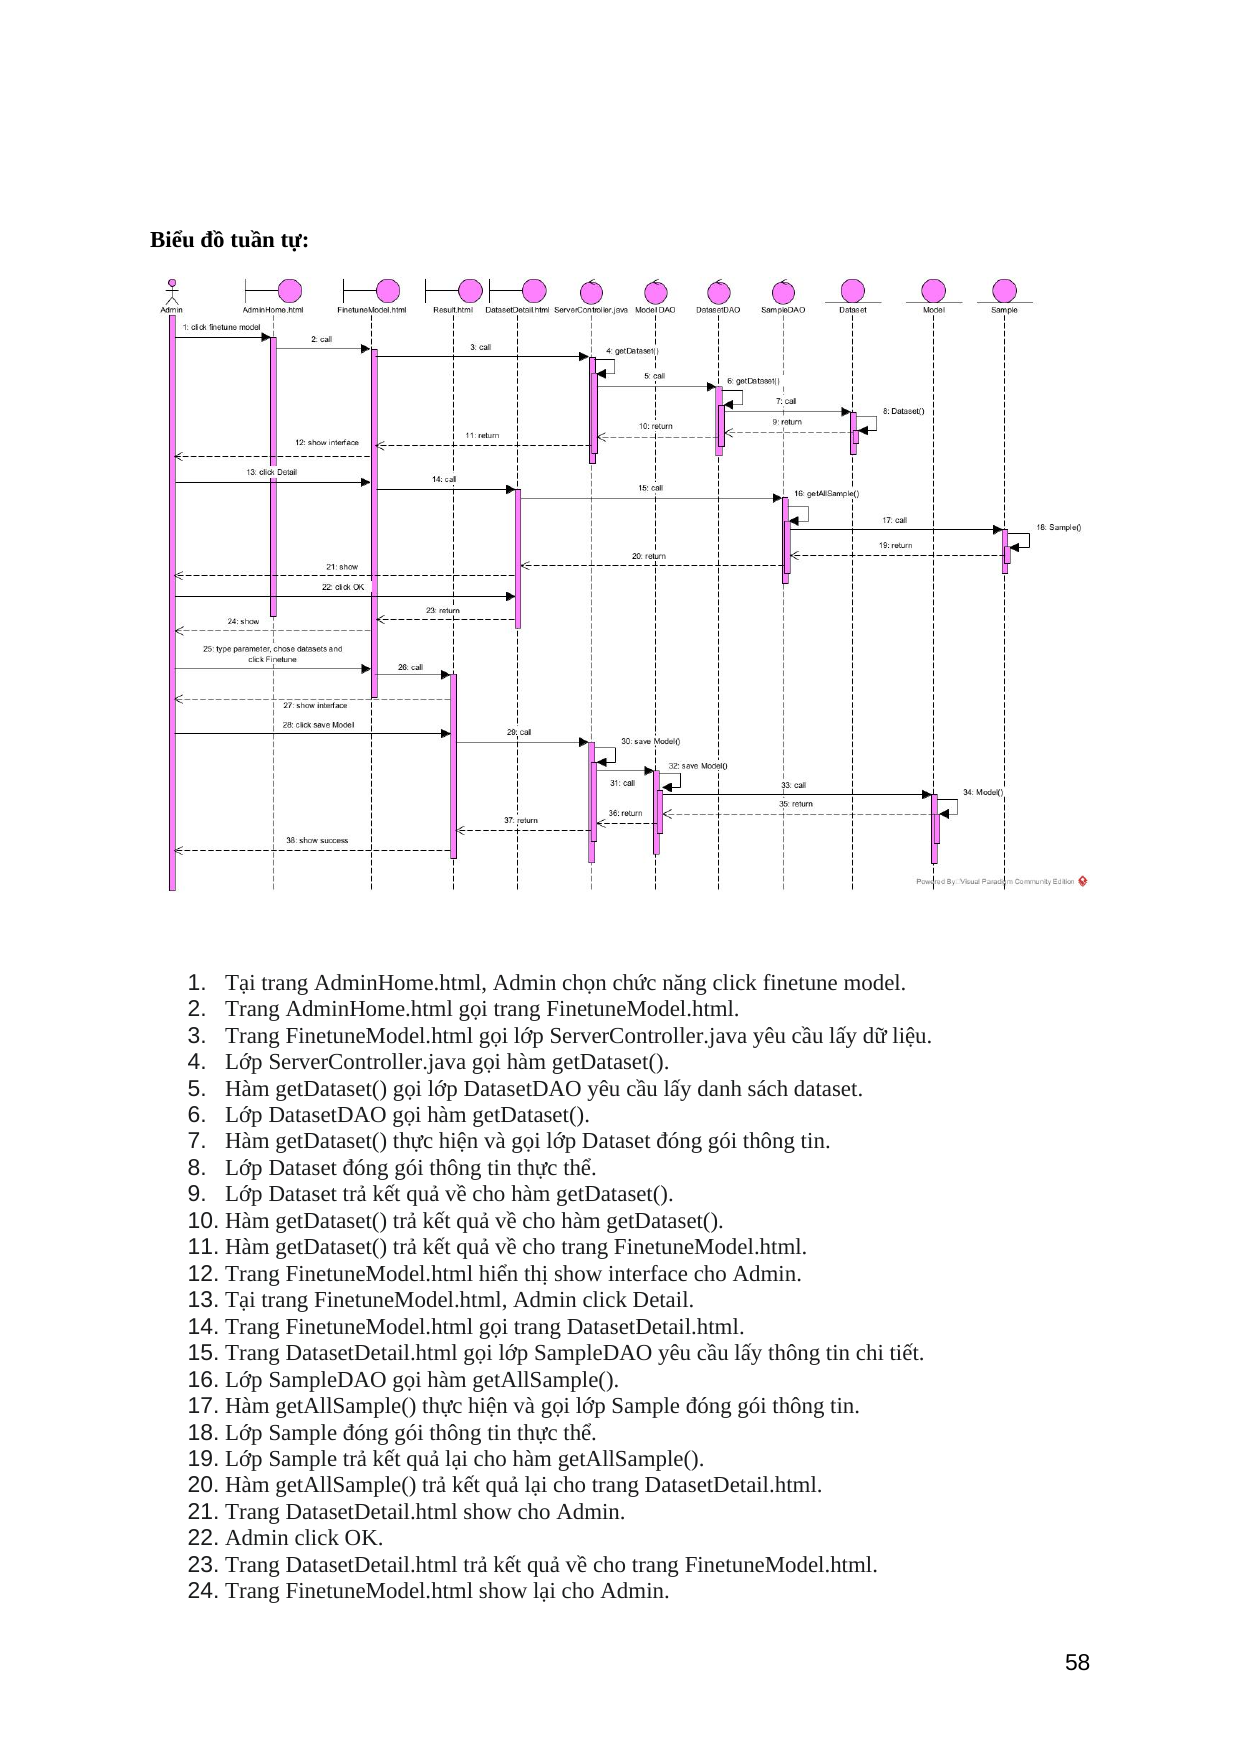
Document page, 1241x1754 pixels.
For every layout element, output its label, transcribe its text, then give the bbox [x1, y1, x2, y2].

list Hàm getAllSample() thực hiện và gọi lớp Sample đóng gói thông tin. [187, 1392, 1090, 1418]
list Hàm getDataset() trả kết quả về cho trang FinetuneModel.html. [187, 1233, 1090, 1260]
list Trang AdminHome.html gọi trang FinetuneModel.html. [187, 995, 1090, 1022]
list Trang DatasetDetail.html show cho Admin. [187, 1498, 1090, 1524]
picture [150, 277, 1091, 893]
list Lớp Dataset đóng gói thông tin thực thể. [187, 1154, 1090, 1180]
list Lớp Sample đóng gói thông tin thực thể. [187, 1418, 1090, 1445]
list Trang FinetuneModel.html hiển thị show interface cho Admin. [187, 1260, 1090, 1286]
list Lớp DatasetDAO gọi hàm getDataset(). [187, 1101, 1090, 1127]
list Hàm getAllSample() trả kết quả lại cho trang DatasetDetail.html. [187, 1471, 1090, 1498]
list Trang FinetuneModel.html gọi trang DatasetDetail.html. [187, 1313, 1090, 1339]
list Admin click OK. [187, 1524, 1090, 1551]
list Lớp Dataset trả kết quả về cho hàm getDataset(). [187, 1180, 1090, 1207]
list Tại trang FinetuneModel.html, Admin click Detail. [187, 1286, 1090, 1313]
list Hàm getDataset() trả kết quả về cho hàm getDataset(). [187, 1207, 1090, 1233]
list Lớp Sample trả kết quả lại cho hàm getAllSample(). [187, 1445, 1090, 1471]
list Lớp SampleDAO gọi hàm getAllSample(). [187, 1366, 1090, 1392]
list Trang DatasetDetail.html gọi lớp SampleDAO yêu cầu lấy thông tin chi tiết. [187, 1339, 1090, 1366]
list Trang FinetuneModel.html gọi lớp ServerController.java yêu cầu lấy dữ liệu. [187, 1022, 1090, 1048]
list Hàm getDataset() thực hiện và gọi lớp Dataset đóng gói thông tin. [187, 1127, 1090, 1154]
list Tại trang AdminHome.html, Admin chọn chức năng click finetune model. [187, 969, 1090, 995]
list Trang FinetuneModel.html show lại cho Admin. [187, 1577, 1090, 1604]
text Biểu đồ tuần tự: [150, 226, 1090, 253]
list Lớp ServerController.java gọi hàm getDataset(). [187, 1048, 1090, 1074]
list Trang DatasetDetail.html trả kết quả về cho trang FinetuneModel.html. [187, 1551, 1090, 1577]
list Hàm getDataset() gọi lớp DatasetDAO yêu cầu lấy danh sách dataset. [187, 1074, 1090, 1101]
